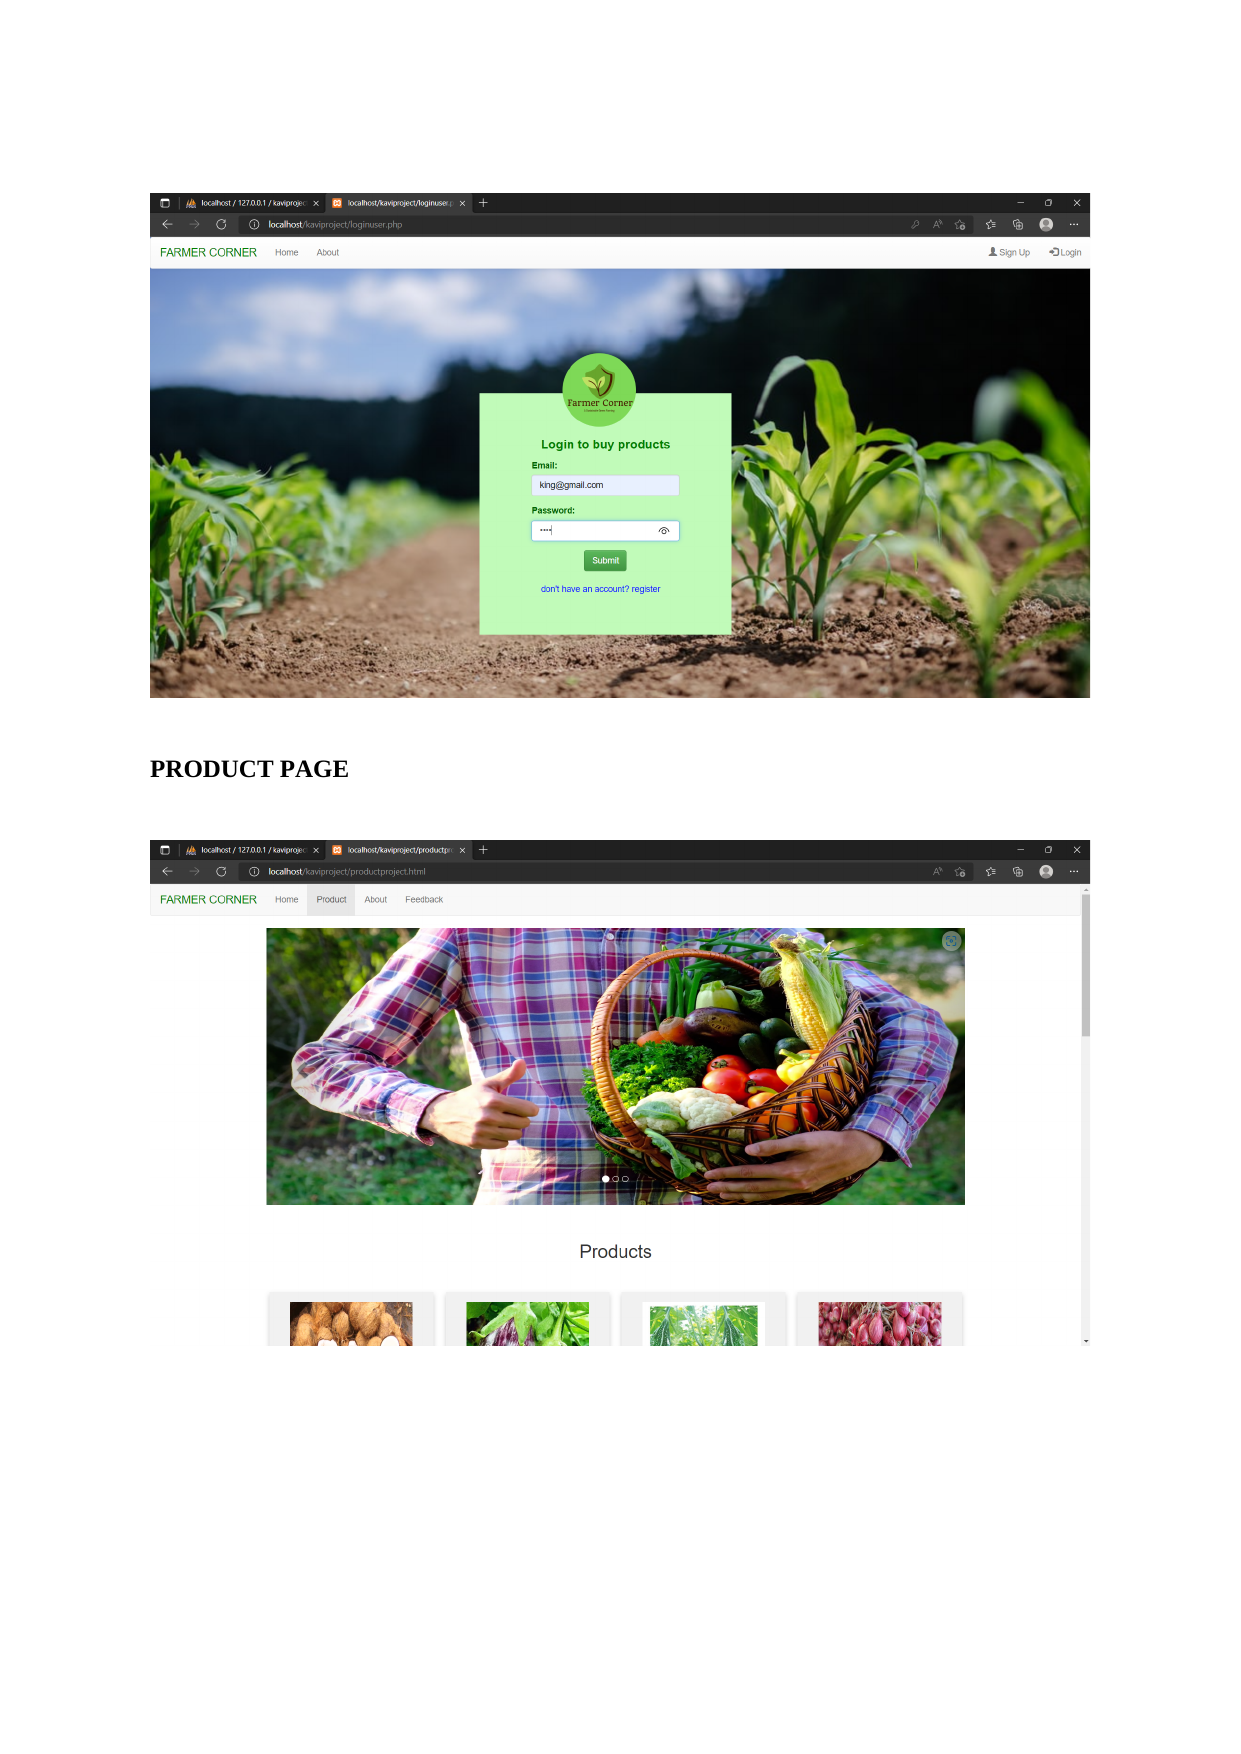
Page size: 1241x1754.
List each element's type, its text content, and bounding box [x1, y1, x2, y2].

picture [150, 193, 1091, 698]
picture [150, 840, 1091, 1346]
text PRODUCT PAGE [150, 754, 1090, 783]
